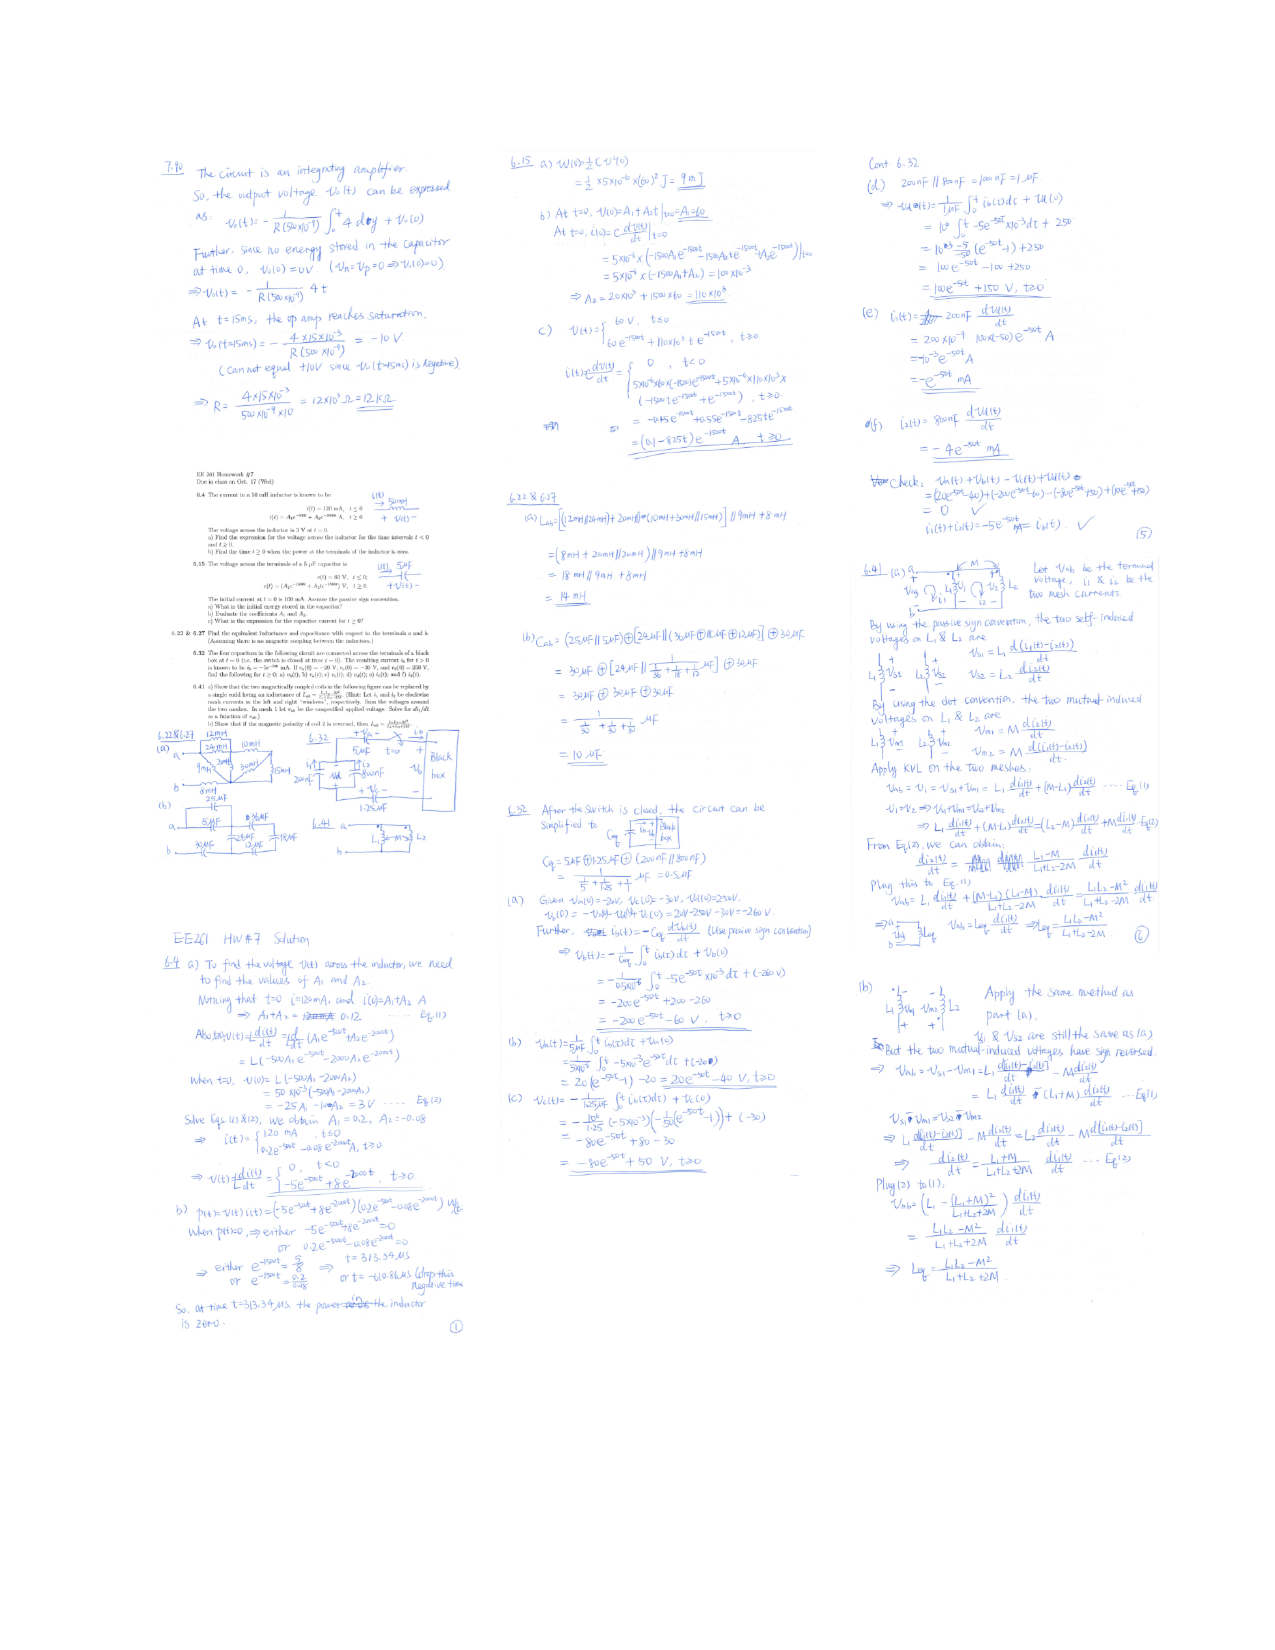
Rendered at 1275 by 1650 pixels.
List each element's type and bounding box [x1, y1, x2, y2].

picture [850, 971, 1167, 1303]
picture [500, 800, 812, 1176]
picture [500, 484, 810, 782]
picture [850, 557, 1160, 953]
picture [500, 150, 813, 466]
picture [150, 150, 463, 438]
picture [150, 456, 463, 859]
picture [850, 150, 1155, 539]
picture [150, 924, 463, 1341]
